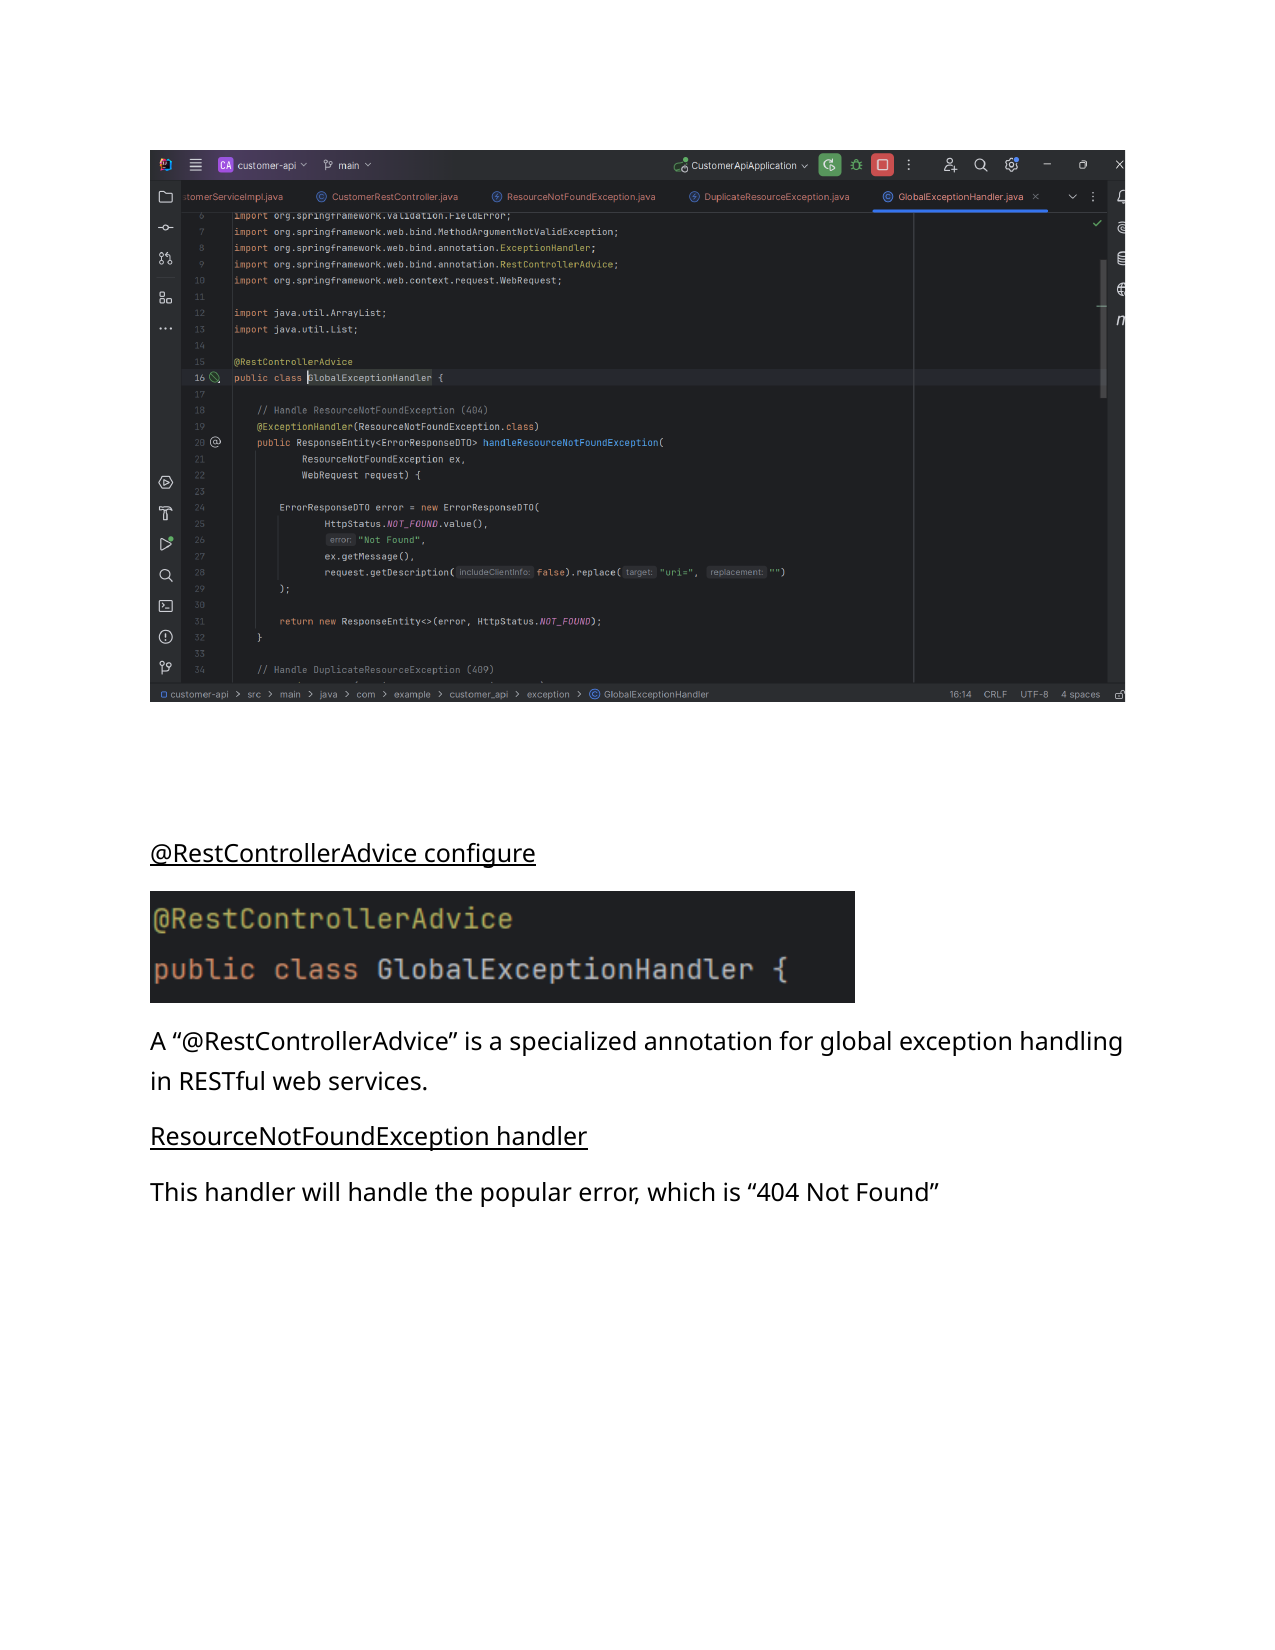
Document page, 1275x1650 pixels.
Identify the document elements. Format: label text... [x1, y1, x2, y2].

text ResourceNotFoundException handler [150, 1119, 1125, 1153]
text This handler will handle the popular error, which is “404 Not Found” [150, 1175, 1125, 1209]
text A “@RestControllerAdvice” is a specialized annotation for global exception handling in RESTful web services. [150, 1024, 1125, 1097]
text @RestControllerAdvice configure [150, 835, 1125, 869]
picture [150, 150, 1125, 702]
picture [150, 891, 855, 1003]
